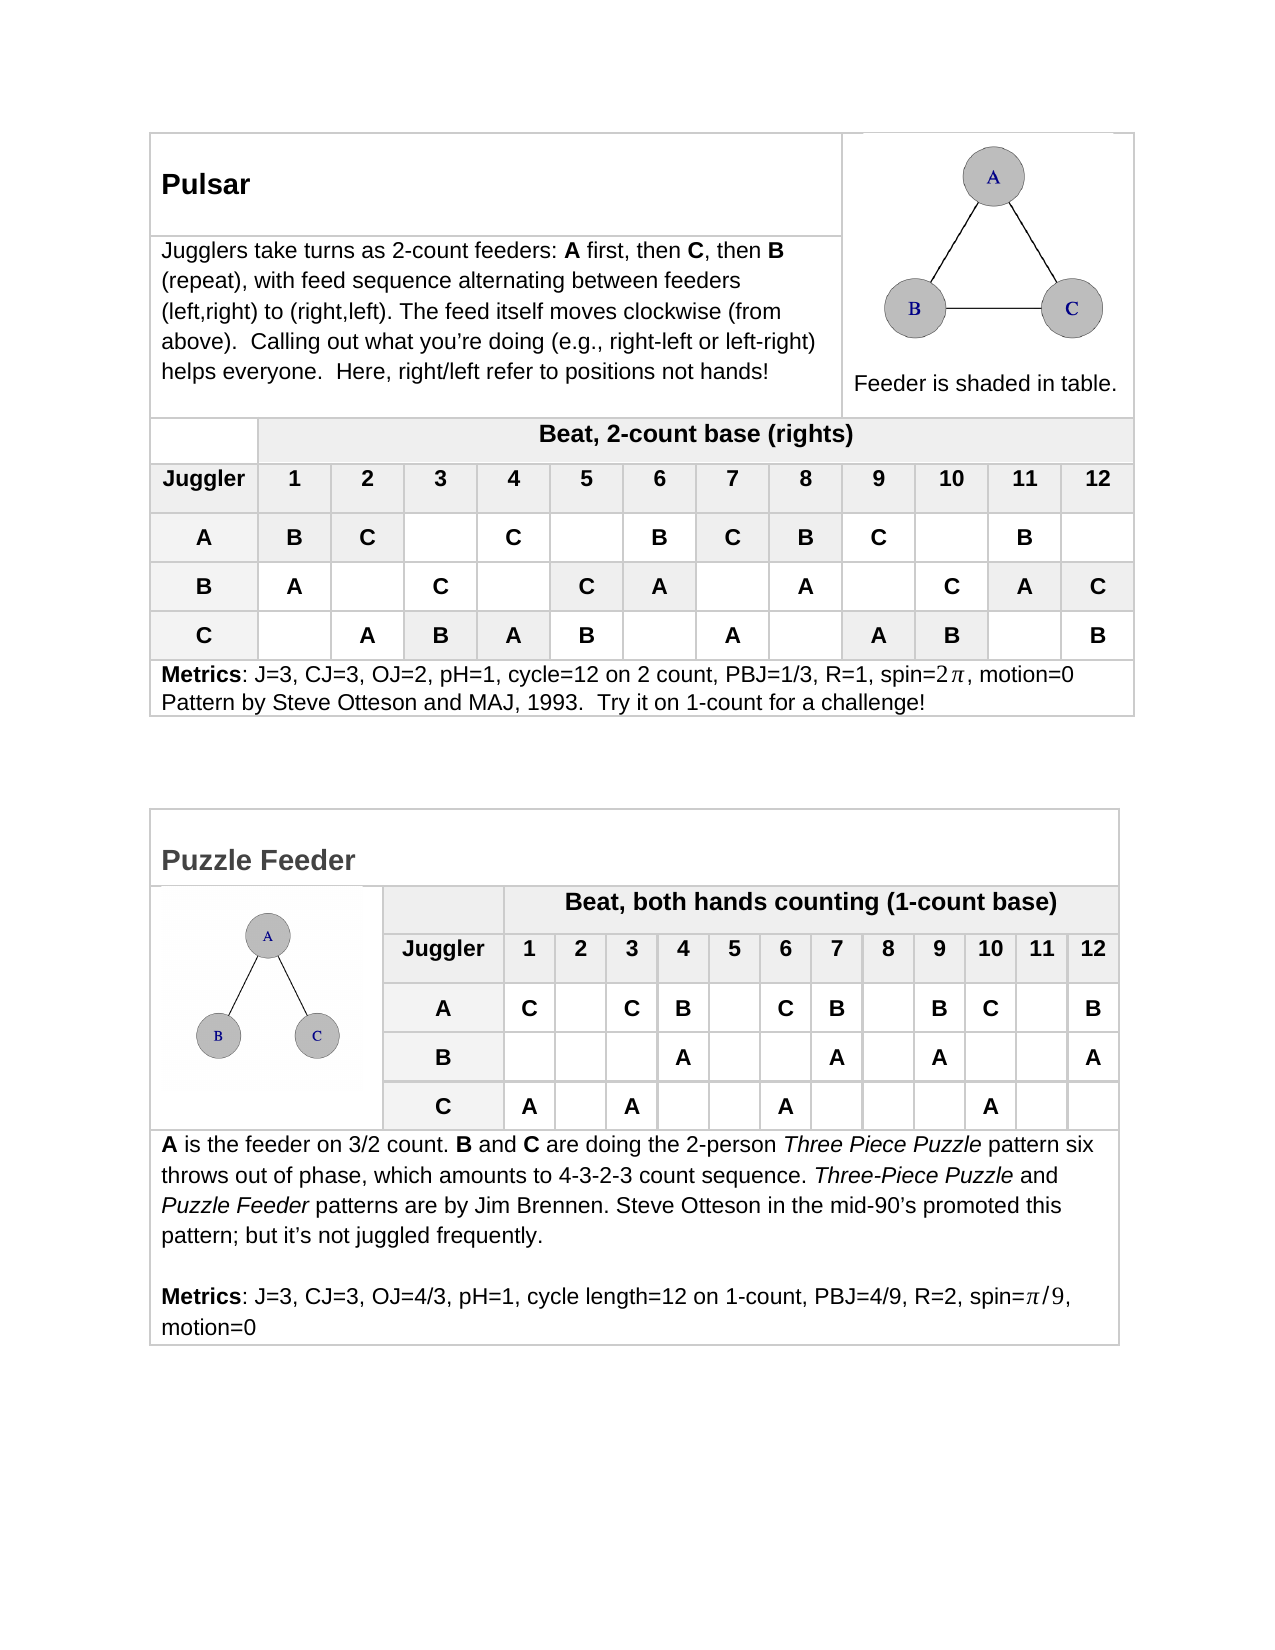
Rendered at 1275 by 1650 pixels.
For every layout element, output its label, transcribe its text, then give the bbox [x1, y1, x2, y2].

table_cell 4 [478, 465, 549, 512]
table_cell A [843, 612, 914, 659]
table_header Pulsar [151, 134, 841, 235]
table_cell A [259, 563, 330, 610]
table_cell [151, 419, 257, 462]
table_cell 10 [916, 465, 987, 512]
table_cell 2 [556, 935, 605, 982]
table_cell A [607, 1083, 656, 1129]
table_cell B [1069, 984, 1118, 1031]
table_cell A [915, 1033, 964, 1080]
table_cell A [659, 1033, 708, 1080]
table_cell [551, 514, 622, 561]
table_cell B [551, 612, 622, 659]
table_cell [1017, 984, 1066, 1031]
table_cell A [697, 612, 768, 659]
table_cell [1062, 514, 1133, 561]
table_cell 8 [770, 465, 841, 512]
table_cell A [384, 984, 503, 1031]
table_cell C [916, 563, 987, 610]
table_cell Jugglers take turns as 2-count feeders: A first, then C, then B (repeat), with feed sequence alternating between feeders (left,right) to (right,left). The feed itself moves clockwise (from above). Calling out what you’re doing (e.g., right-left or left-right) helps everyone. Here, right/left refer to positions not hands! [151, 237, 841, 417]
table_cell A [505, 1083, 554, 1129]
table_cell C [843, 514, 914, 561]
picture [161, 886, 363, 1091]
table_cell A [812, 1033, 861, 1080]
table_cell 11 [989, 465, 1060, 512]
table_cell B [770, 514, 841, 561]
table_cell [916, 514, 987, 561]
table_cell A [151, 514, 257, 561]
table_cell B [659, 984, 708, 1031]
table_cell [770, 612, 841, 659]
table_cell 3 [405, 465, 476, 512]
table_cell 6 [761, 935, 810, 982]
table_cell [659, 1083, 708, 1129]
table_cell B [624, 514, 695, 561]
table_cell 10 [966, 935, 1015, 982]
table_cell 4 [659, 935, 708, 982]
table_cell [864, 1033, 913, 1080]
table_cell [1017, 1033, 1066, 1080]
table_cell C [966, 984, 1015, 1031]
table_cell A [761, 1083, 810, 1129]
table_cell B [812, 984, 861, 1031]
table_cell 7 [812, 935, 861, 982]
table_cell 12 [1062, 465, 1133, 512]
table_cell B [259, 514, 330, 561]
table_cell C [151, 612, 257, 659]
table_header Puzzle Feeder [151, 810, 1118, 885]
table_cell C [332, 514, 403, 561]
table_cell [624, 612, 695, 659]
table_cell [710, 984, 759, 1031]
table_cell Beat, both hands counting (1-count base) [505, 887, 1118, 933]
table_cell [556, 1033, 605, 1080]
table_cell [864, 984, 913, 1031]
table_cell C [697, 514, 768, 561]
table_cell 3 [607, 935, 656, 982]
table_cell Beat, 2-count base (rights) [259, 419, 1133, 462]
table_cell 5 [551, 465, 622, 512]
table_cell C [405, 563, 476, 610]
table_cell B [916, 612, 987, 659]
table_cell B [915, 984, 964, 1031]
table_cell [405, 514, 476, 561]
table_cell B [989, 514, 1060, 561]
table_cell 11 [1017, 935, 1066, 982]
table_cell Metrics: J=3, CJ=3, OJ=2, pH=1, cycle=12 on 2 count, PBJ=1/3, R=1, spin=, motion=0 Pattern by Steve Otteson and MAJ, 1993. Try it on 1-count for a challenge! [151, 661, 1133, 715]
picture [863, 133, 1114, 344]
table_cell A [332, 612, 403, 659]
table_cell [1069, 1083, 1118, 1129]
table_cell [966, 1033, 1015, 1080]
table_cell [989, 612, 1060, 659]
table_cell 5 [710, 935, 759, 982]
table_cell A is the feeder on 3/2 count. B and C are doing the 2-person Three Piece Puzzle pattern six throws out of phase, which amounts to 4-3-2-3 count sequence. Three-Piece Puzzle and Puzzle Feeder patterns are by Jim Brennen. Steve Otteson in the mid-90’s promoted this pattern; but it’s not juggled frequently. Metrics: J=3, CJ=3, OJ=4/3, pH=1, cycle length=12 on 1-count, PBJ=4/9, R=2, spin=, motion=0 [151, 1131, 1118, 1344]
table_cell Juggler [384, 935, 503, 982]
table_cell C [551, 563, 622, 610]
table_cell A [478, 612, 549, 659]
table_cell [478, 563, 549, 610]
table_cell C [505, 984, 554, 1031]
table_cell 9 [915, 935, 964, 982]
table_cell [384, 887, 503, 933]
table_cell [505, 1033, 554, 1080]
table_cell A [1069, 1033, 1118, 1080]
table_header Feeder is shaded in table. [843, 134, 1133, 417]
table_cell Juggler [151, 465, 257, 512]
table_cell [151, 887, 382, 1129]
table_cell [710, 1033, 759, 1080]
table_cell B [384, 1033, 503, 1080]
table_cell 2 [332, 465, 403, 512]
table_cell [556, 984, 605, 1031]
table_cell [332, 563, 403, 610]
table_cell 1 [259, 465, 330, 512]
table_cell 9 [843, 465, 914, 512]
table_cell C [761, 984, 810, 1031]
table_cell A [624, 563, 695, 610]
table_cell [697, 563, 768, 610]
table_cell [607, 1033, 656, 1080]
table_cell [915, 1083, 964, 1129]
table_cell C [607, 984, 656, 1031]
table_cell 1 [505, 935, 554, 982]
table_cell C [1062, 563, 1133, 610]
table_cell 8 [864, 935, 913, 982]
table_cell 6 [624, 465, 695, 512]
table_cell [761, 1033, 810, 1080]
table_cell B [1062, 612, 1133, 659]
table_cell 12 [1069, 935, 1118, 982]
table_cell C [478, 514, 549, 561]
table_cell A [770, 563, 841, 610]
table_cell [812, 1083, 861, 1129]
table_cell [843, 563, 914, 610]
table_cell B [151, 563, 257, 610]
table_cell B [405, 612, 476, 659]
table_cell 7 [697, 465, 768, 512]
table_cell [259, 612, 330, 659]
table_cell [710, 1083, 759, 1129]
table_cell [1017, 1083, 1066, 1129]
table_cell A [966, 1083, 1015, 1129]
table_cell [864, 1083, 913, 1129]
table_cell C [384, 1083, 503, 1129]
table_cell [556, 1083, 605, 1129]
table_cell A [989, 563, 1060, 610]
